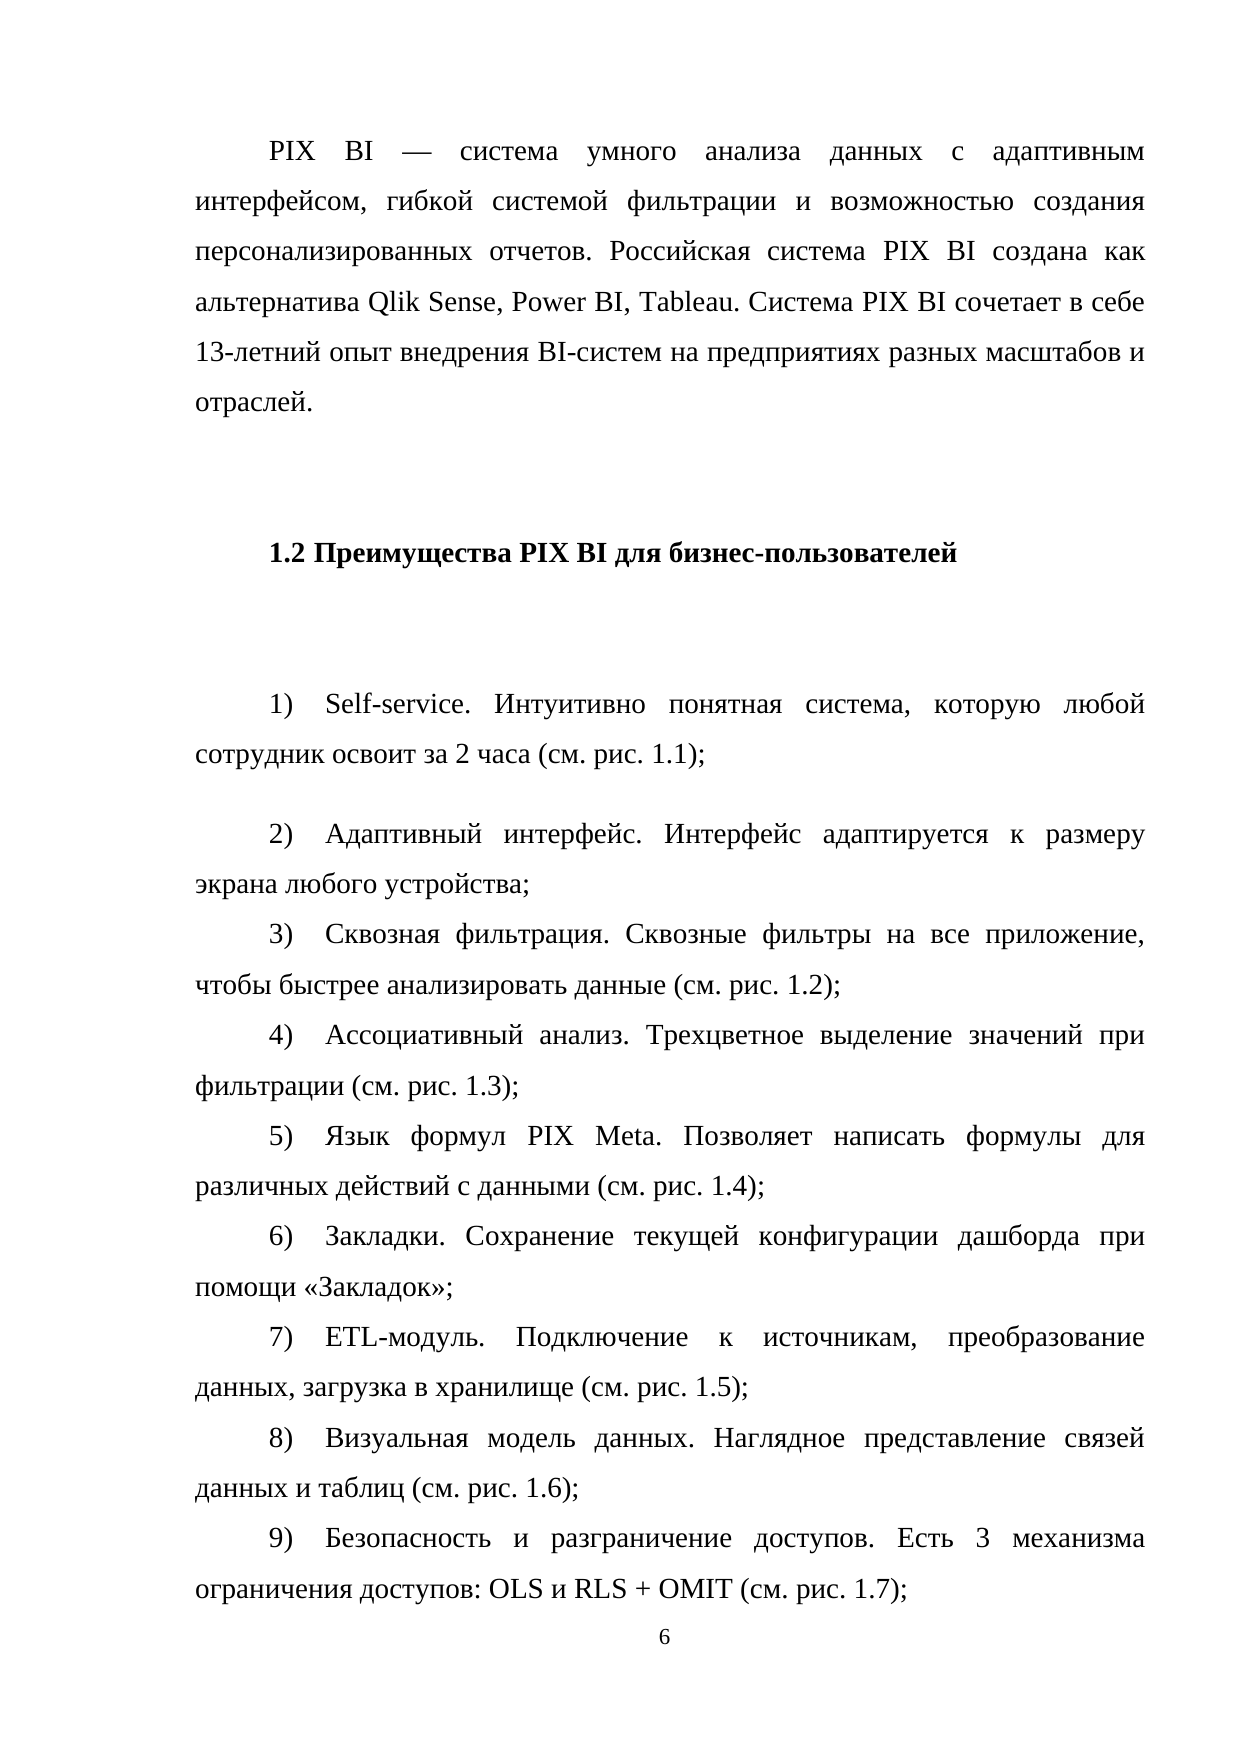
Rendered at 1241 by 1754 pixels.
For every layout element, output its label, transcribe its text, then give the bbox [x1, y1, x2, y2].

list Ассоциативный анализ. Трехцветное выделение значений при фильтрации (см. рис. 1.3); [195, 1076, 1146, 1159]
list Язык формул PIX Meta. Позволяет написать формулы для различных действий с данными (см. рис. 1.4); [195, 1205, 1146, 1289]
list Self-service. Интуитивно понятная система, которую любой сотрудник освоит за 2 часа (см. рис. 1.1); [195, 686, 1146, 770]
list Преимущества PIX BI для бизнес-пользователей [269, 535, 1146, 569]
list Закладки. Сохранение текущей конфигурации дашборда при помощи «Закладок»; [195, 1335, 1146, 1419]
list ETL-модуль. Подключение к источникам, преобразование данных, загрузка в хранилище (см. рис. 1.5); [195, 1465, 1146, 1549]
list Сквозная фильтрация. Сквозные фильтры на все приложение, чтобы быстрее анализировать данные (см. рис. 1.2); [195, 946, 1146, 1030]
text PIX BI — система умного анализа данных с адаптивным интерфейсом, гибкой системой фильтрации и возможностью создания персонализированных отчетов. Российская система PIX BI создана как альтернатива Qlik Sense, Power BI, Tableau. Система PIX BI сочетает в себе 13-летний опыт внедрения BI-систем на предприятиях разных масштабов и отраслей. [195, 133, 1146, 418]
list Адаптивный интерфейс. Интерфейс адаптируется к размеру экрана любого устройства; [195, 816, 1146, 900]
